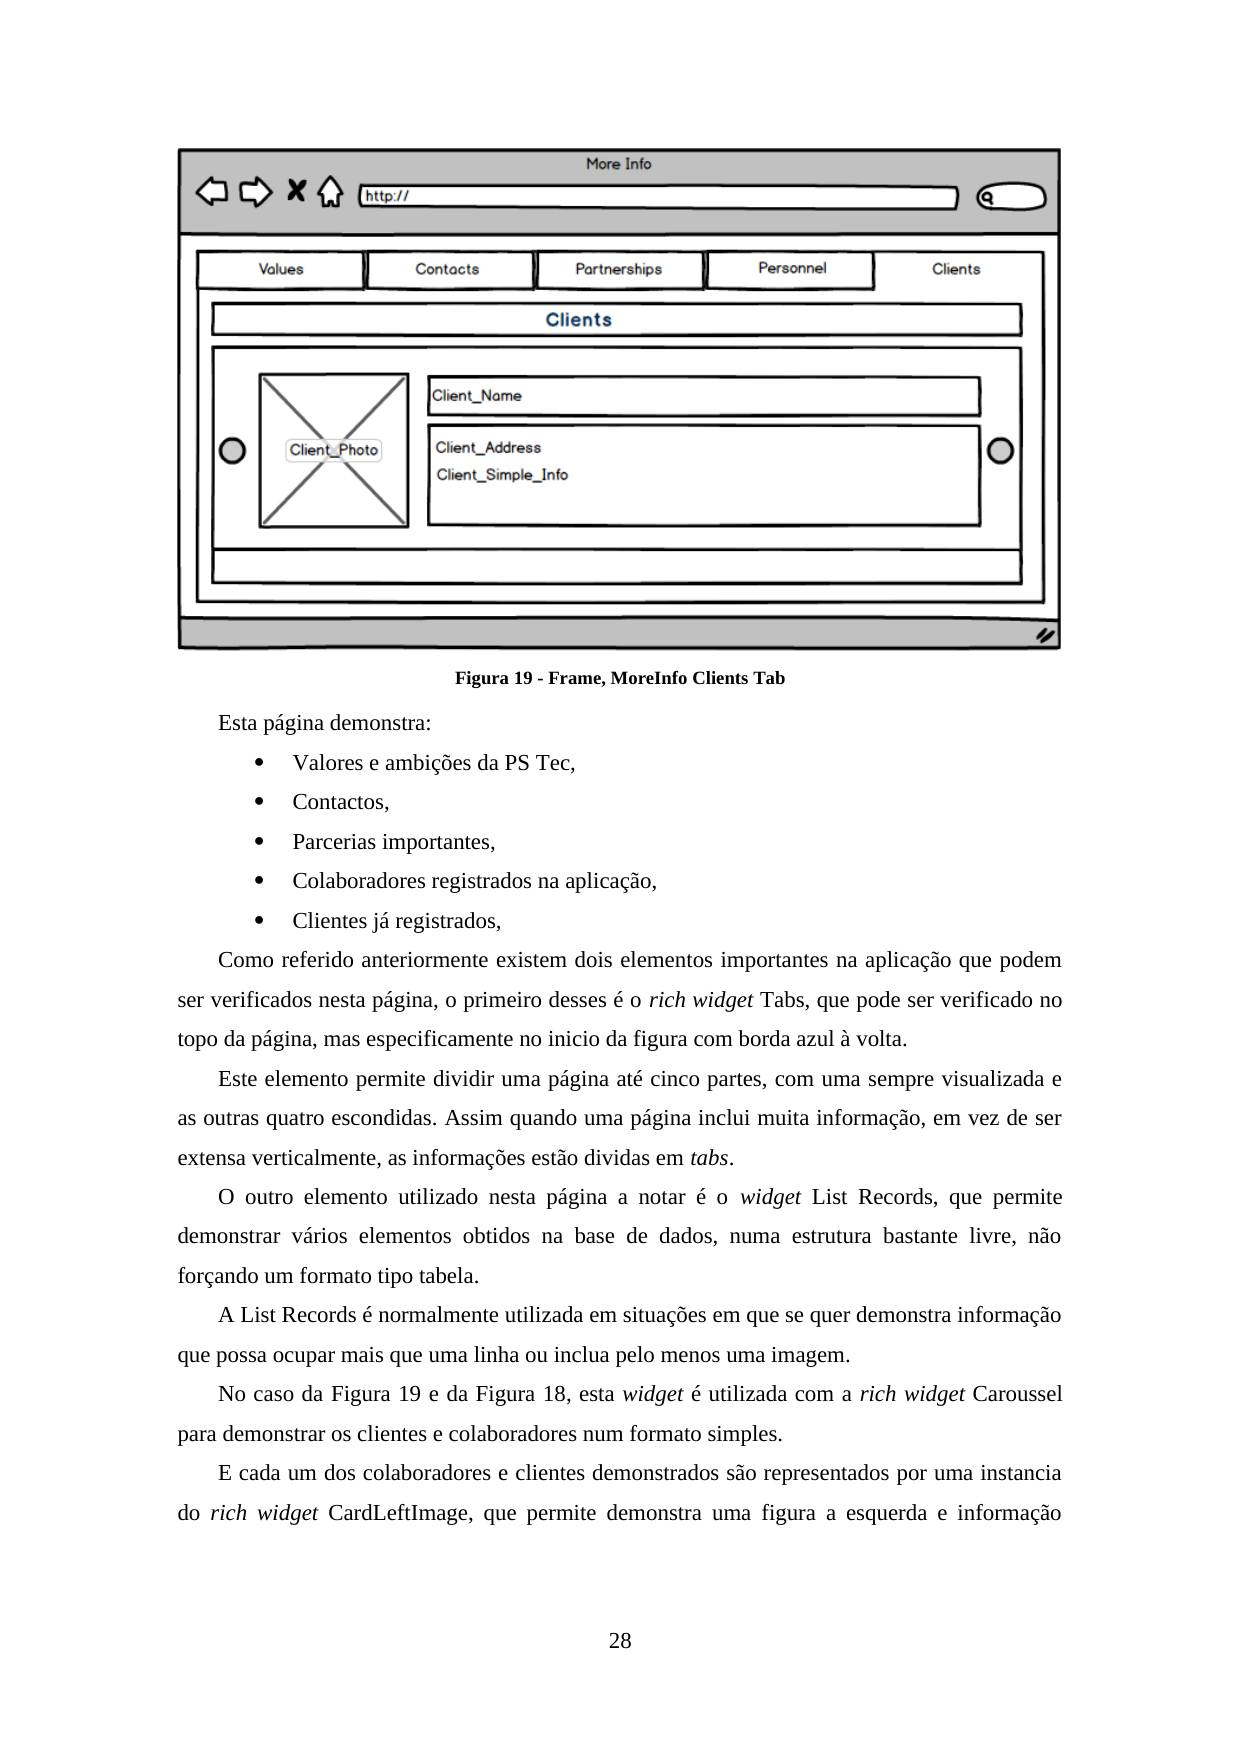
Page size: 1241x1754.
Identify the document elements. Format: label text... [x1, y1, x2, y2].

text Esta página demonstra: [177, 709, 1063, 736]
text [177, 1459, 1063, 1525]
text Como referido anteriormente existem dois elementos importantes na aplicação que podem ser verificados nesta página, o primeiro desses é o rich widget Tabs, que pode ser verificado no topo da página, mas especificamente no inicio da figura com borda azul à volta. [177, 946, 1063, 1052]
list Clientes já registrados, [255, 907, 1063, 933]
list Contactos, [255, 788, 1063, 815]
list Colaboradores registrados na aplicação, [255, 867, 1063, 894]
list Valores e ambições da PS Tec, [255, 749, 1063, 775]
picture [177, 147, 1062, 654]
text No caso da Figura 19 e da Figura 18, esta widget é utilizada com a rich widget Caroussel para demonstrar os clientes e colaboradores num formato simples. [177, 1381, 1063, 1446]
text O outro elemento utilizado nesta página a notar é o widget List Records, que permite demonstrar vários elementos obtidos na base de dados, numa estrutura bastante livre, não forçando um formato tipo tabela. [177, 1183, 1063, 1288]
list Parcerias importantes, [255, 828, 1063, 854]
text A List Records é normalmente utilizada em situações em que se quer demonstra informação que possa ocupar mais que uma linha ou inclua pelo menos uma imagem. [177, 1302, 1063, 1367]
text Este elemento permite dividir uma página até cinco partes, com uma sempre visualizada e as outras quatro escondidas. Assim quando uma página inclui muita informação, em vez de ser extensa verticalmente, as informações estão dividas em tabs. [177, 1065, 1063, 1170]
